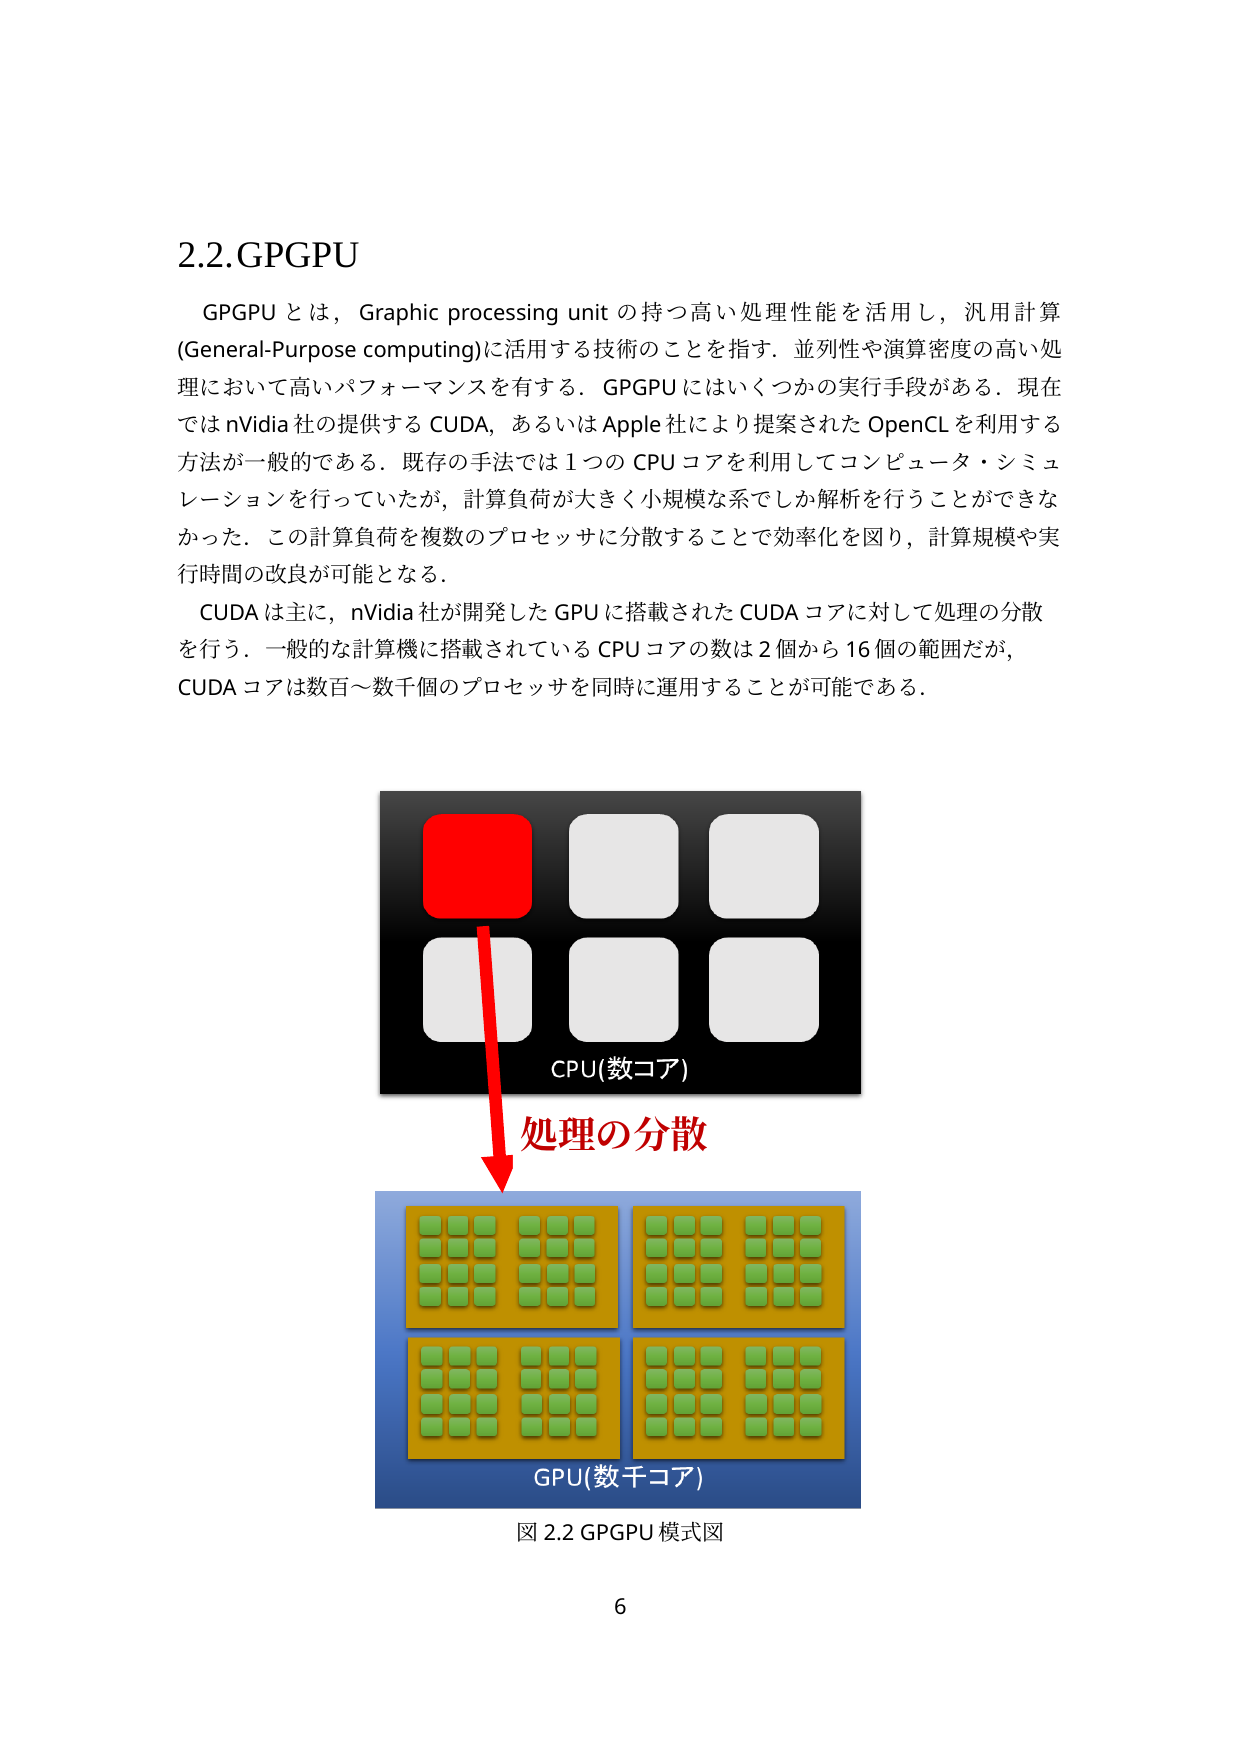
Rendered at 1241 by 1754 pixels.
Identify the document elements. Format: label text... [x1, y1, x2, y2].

text GPGPUとは，Graphic processing unitの持つ高い処理性能を活用し，汎用計算(General-Purpose computing)に活用する技術のことを指す．並列性や演算密度の高い処理において高いパフォーマンスを有する．GPGPUにはいくつかの実行手段がある．現在ではnVidia社の提供するCUDA，あるいはApple社により提案されたOpenCLを利用する方法が一般的である．既存の手法では１つのCPUコアを利用してコンピュータ・シミュレーションを行っていたが，計算負荷が大きく小規模な系でしか解析を行うことができなかった．この計算負荷を複数のプロセッサに分散することで効率化を図り，計算規模や実行時間の改良が可能となる． [177, 292, 1063, 592]
text CUDAは主に，nVidia社が開発したGPUに搭載されたCUDAコアに対して処理の分散を行う．一般的な計算機に搭載されているCPUコアの数は2個から16個の範囲だが，CUDAコアは数百～数千個のプロセッサを同時に運用することが可能である． [177, 592, 1063, 704]
picture [372, 786, 868, 1109]
list GPGPU [177, 217, 1063, 292]
picture [375, 1191, 861, 1509]
